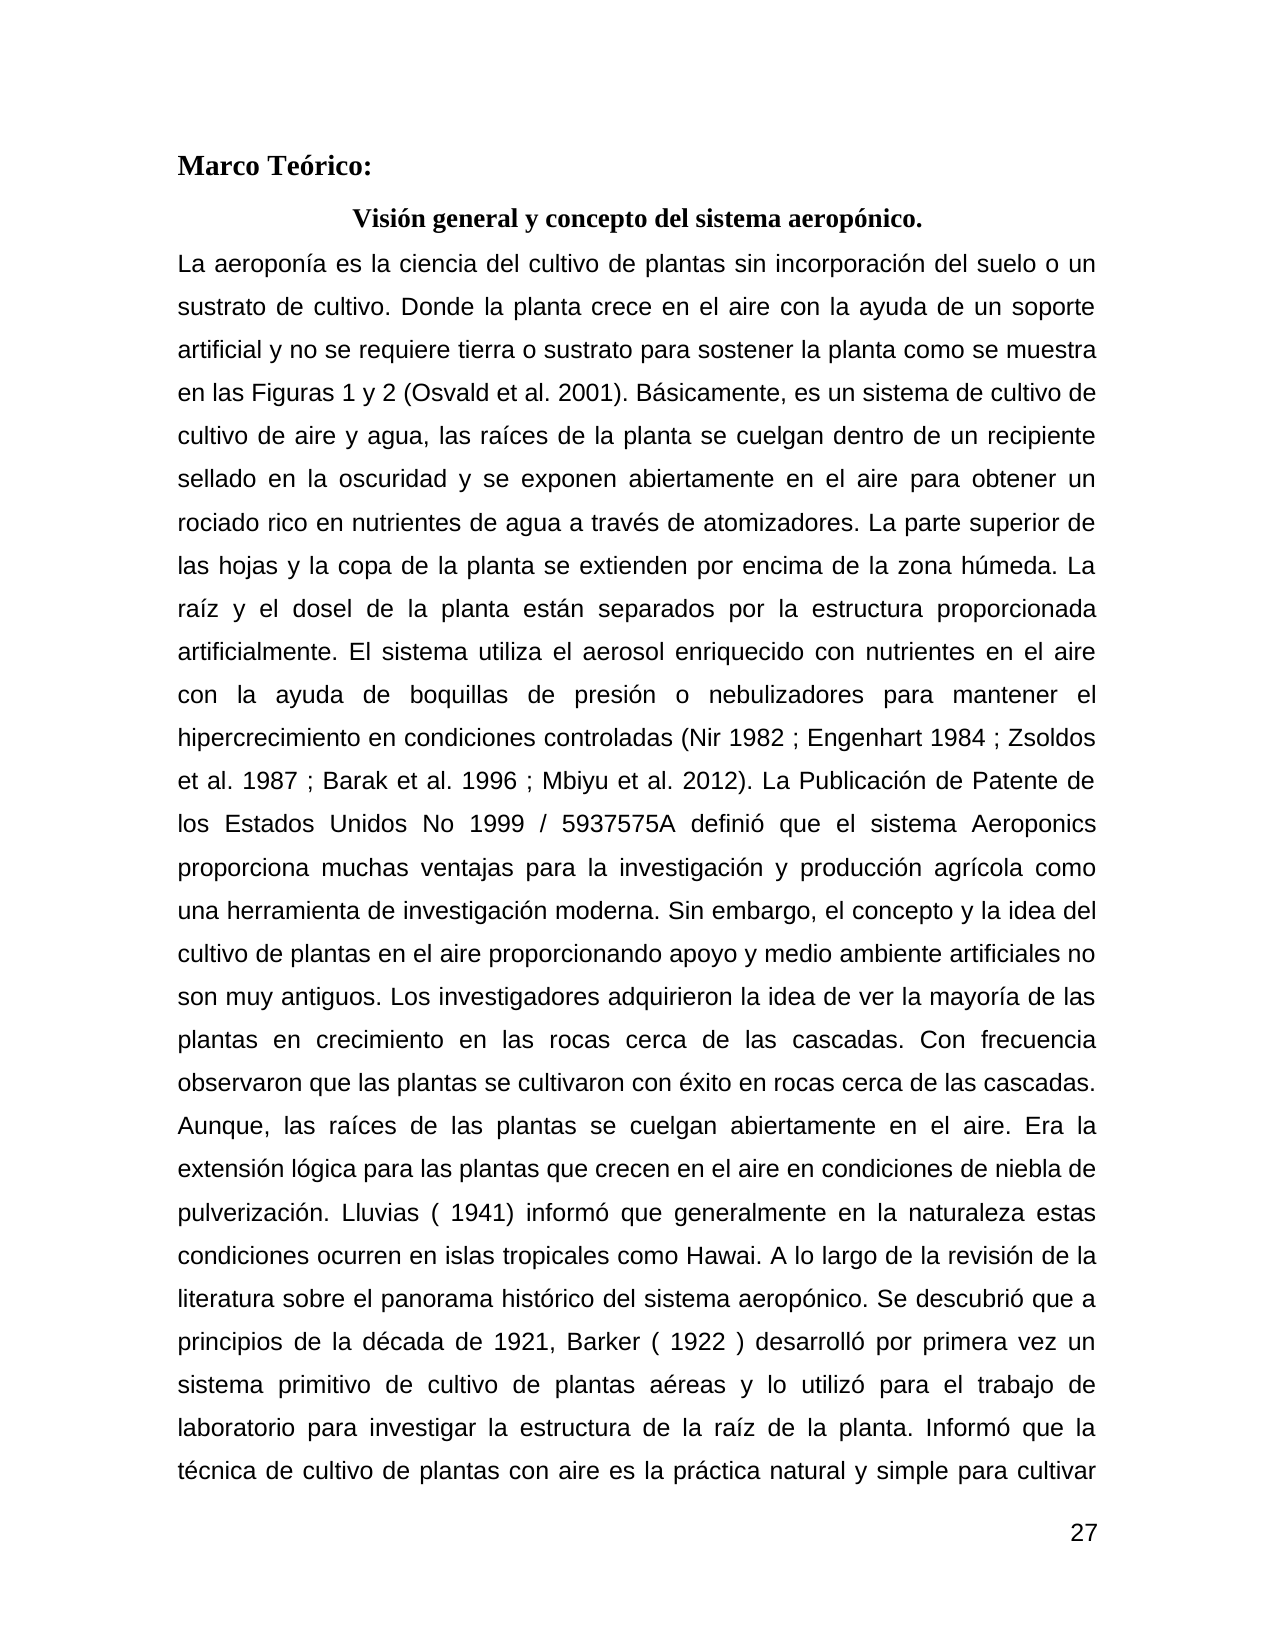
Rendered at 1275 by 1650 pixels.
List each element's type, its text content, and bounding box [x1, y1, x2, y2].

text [177, 249, 1098, 1485]
subtitle Marco Teórico: [177, 148, 1098, 181]
subtitle Visión general y concepto del sistema aeropónico. [177, 202, 1098, 233]
